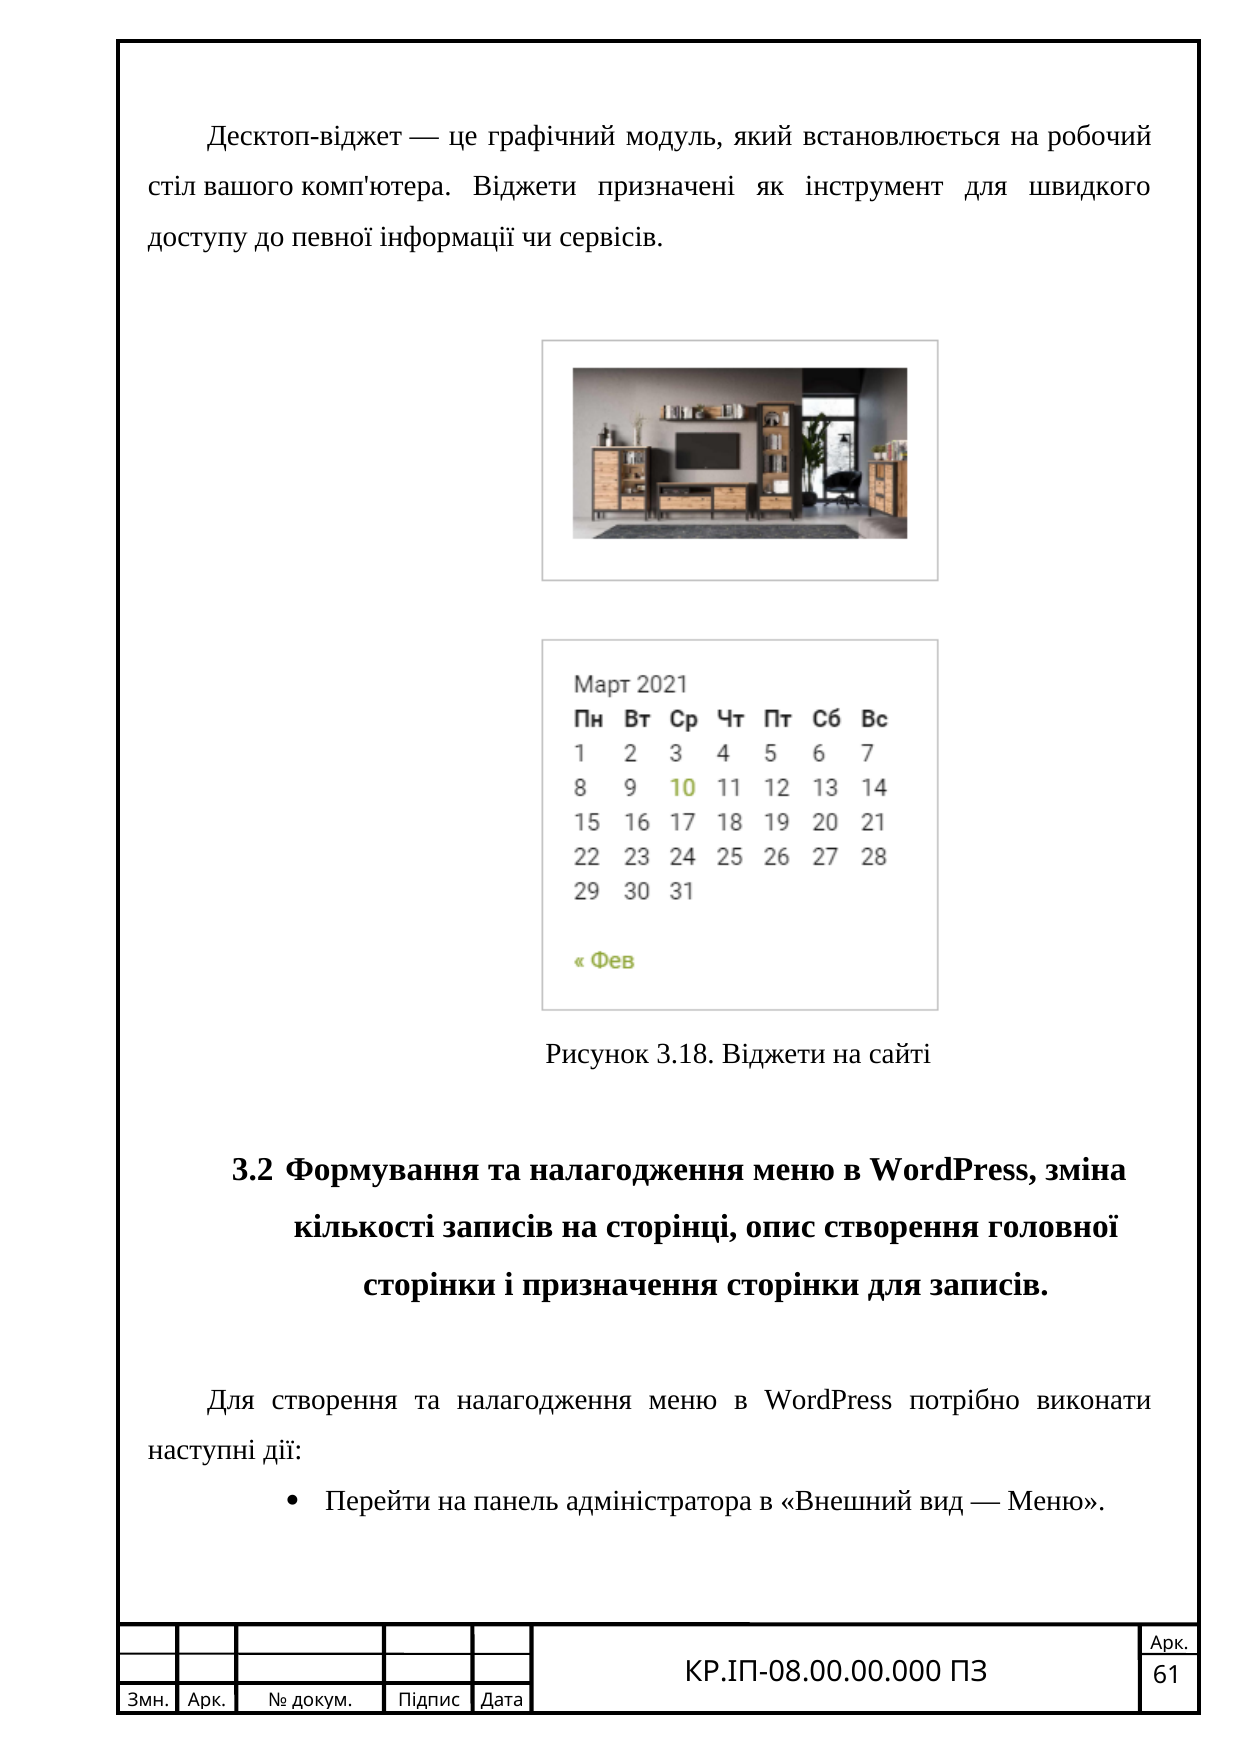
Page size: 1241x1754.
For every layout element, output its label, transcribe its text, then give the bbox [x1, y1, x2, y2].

text Десктоп-віджет — це графічний модуль, який встановлюється на робочий стіл вашого комп'ютера. Віджети призначені як інструмент для швидкого доступу до певної інформації чи сервісів. [148, 118, 1152, 252]
picture [523, 329, 953, 1022]
list Рисунок 3.18. Віджети на сайті [325, 1036, 1152, 1069]
list Перейти на панель адміністратора в «Внешний вид — Меню». [287, 1483, 1152, 1516]
text Для створення та налагодження меню в WordPress потрібно виконати наступні дії: [148, 1382, 1152, 1466]
subtitle Формування та налагодження меню в WordPress, зміна кількості записів на сторінці, опис створення головної сторінки і призначення сторінки для записів. [207, 1149, 1152, 1302]
